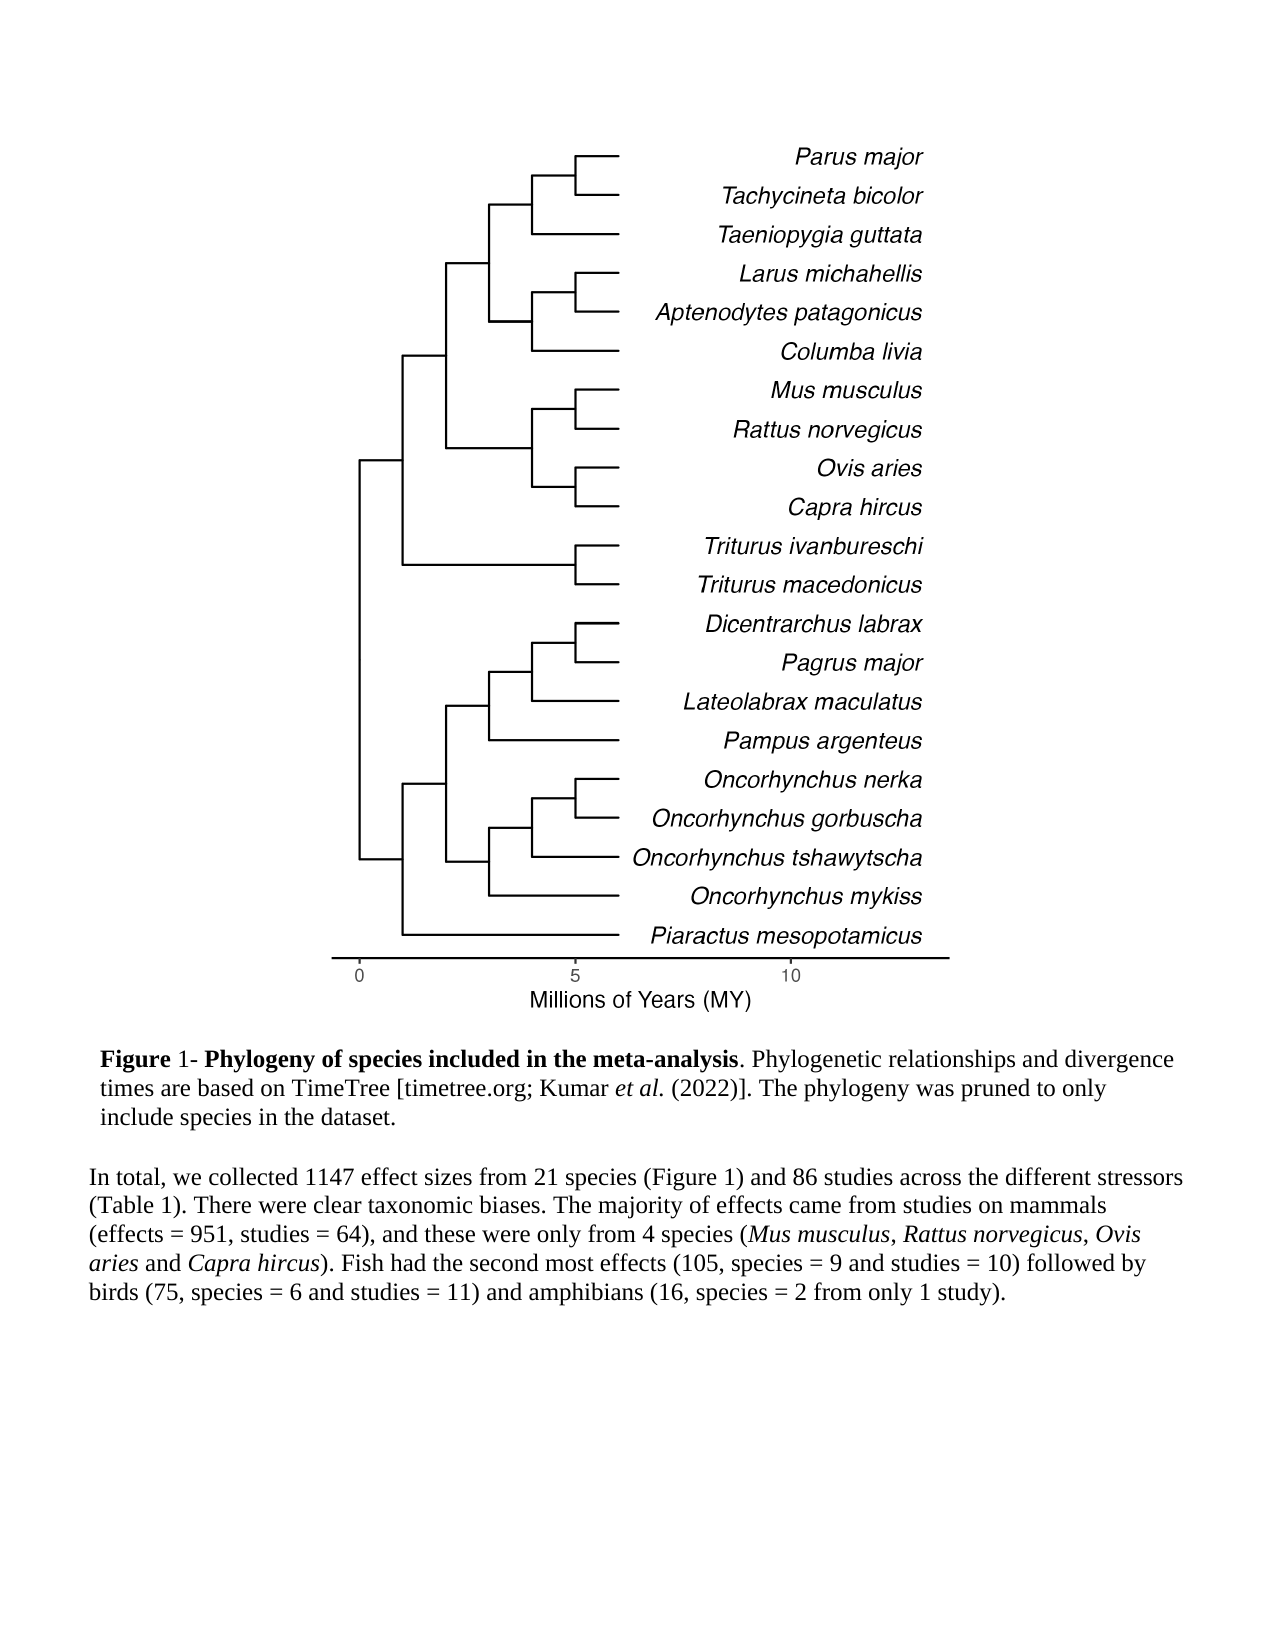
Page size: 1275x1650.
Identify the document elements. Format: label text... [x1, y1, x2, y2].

text In total, we collected 1147 effect sizes from 21 species (Figure 1) and 86 studies across the different stressors (Table 1). There were clear taxonomic biases. The majority of effects came from studies on mammals (effects = 951, studies = 64), and these were only from 4 species (Mus musculus, Rattus norvegicus, Ovis aries and Capra hircus). Fish had the second most effects (105, species = 9 and studies = 10) followed by birds (75, species = 6 and studies = 11) and amphibians (16, species = 2 from only 1 study). [89, 1162, 1186, 1305]
picture [314, 121, 961, 1024]
table_cell Figure 1- Phylogeny of species included in the meta-analysis. Phylogenetic relationships and divergence times are based on TimeTree [timetree.org; Kumar et al. (2022)]. The phylogeny was pruned to only include species in the dataset. [89, 118, 1186, 1143]
